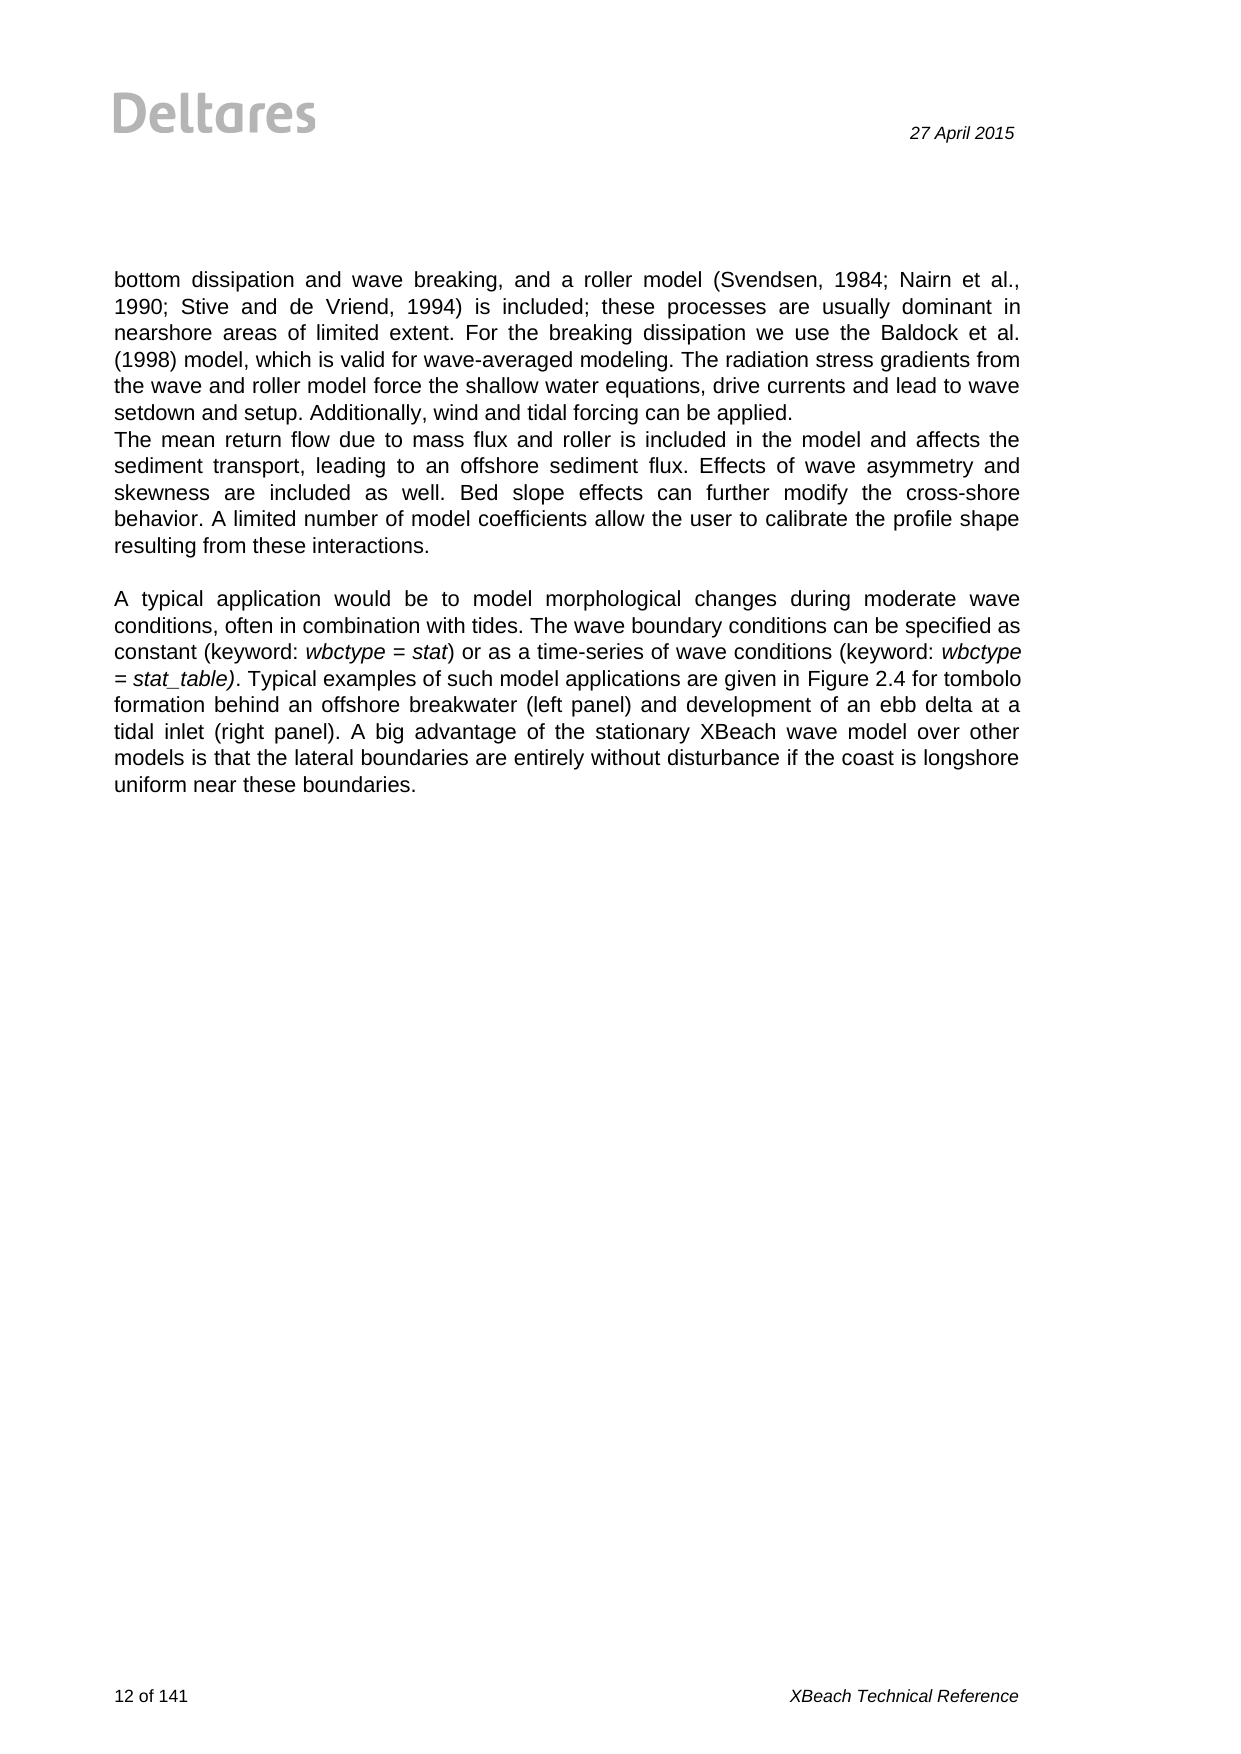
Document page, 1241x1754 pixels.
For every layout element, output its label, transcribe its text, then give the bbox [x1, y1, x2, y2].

text The mean return flow due to mass flux and roller is included in the model and affects the sediment transport, leading to an offshore sediment flux. Effects of wave asymmetry and skewness are included as well. Bed slope effects can further modify the cross-shore behavior. A limited number of model coefficients allow the user to calibrate the profile shape resulting from these interactions. [114, 425, 1022, 558]
text A typical application would be to model morphological changes during moderate wave conditions, often in combination with tides. The wave boundary conditions can be specified as constant (keyword: wbctype = stat) or as a time-series of wave conditions (keyword: wbctype = stat_table). Typical examples of such model applications are given in Figure 2.4 for tombolo formation behind an offshore breakwater (left panel) and development of an ebb delta at a tidal inlet (right panel). A big advantage of the stationary XBeach wave model over other models is that the lateral boundaries are entirely without disturbance if the coast is longshore uniform near these boundaries. [114, 584, 1022, 797]
picture [113, 75, 315, 133]
